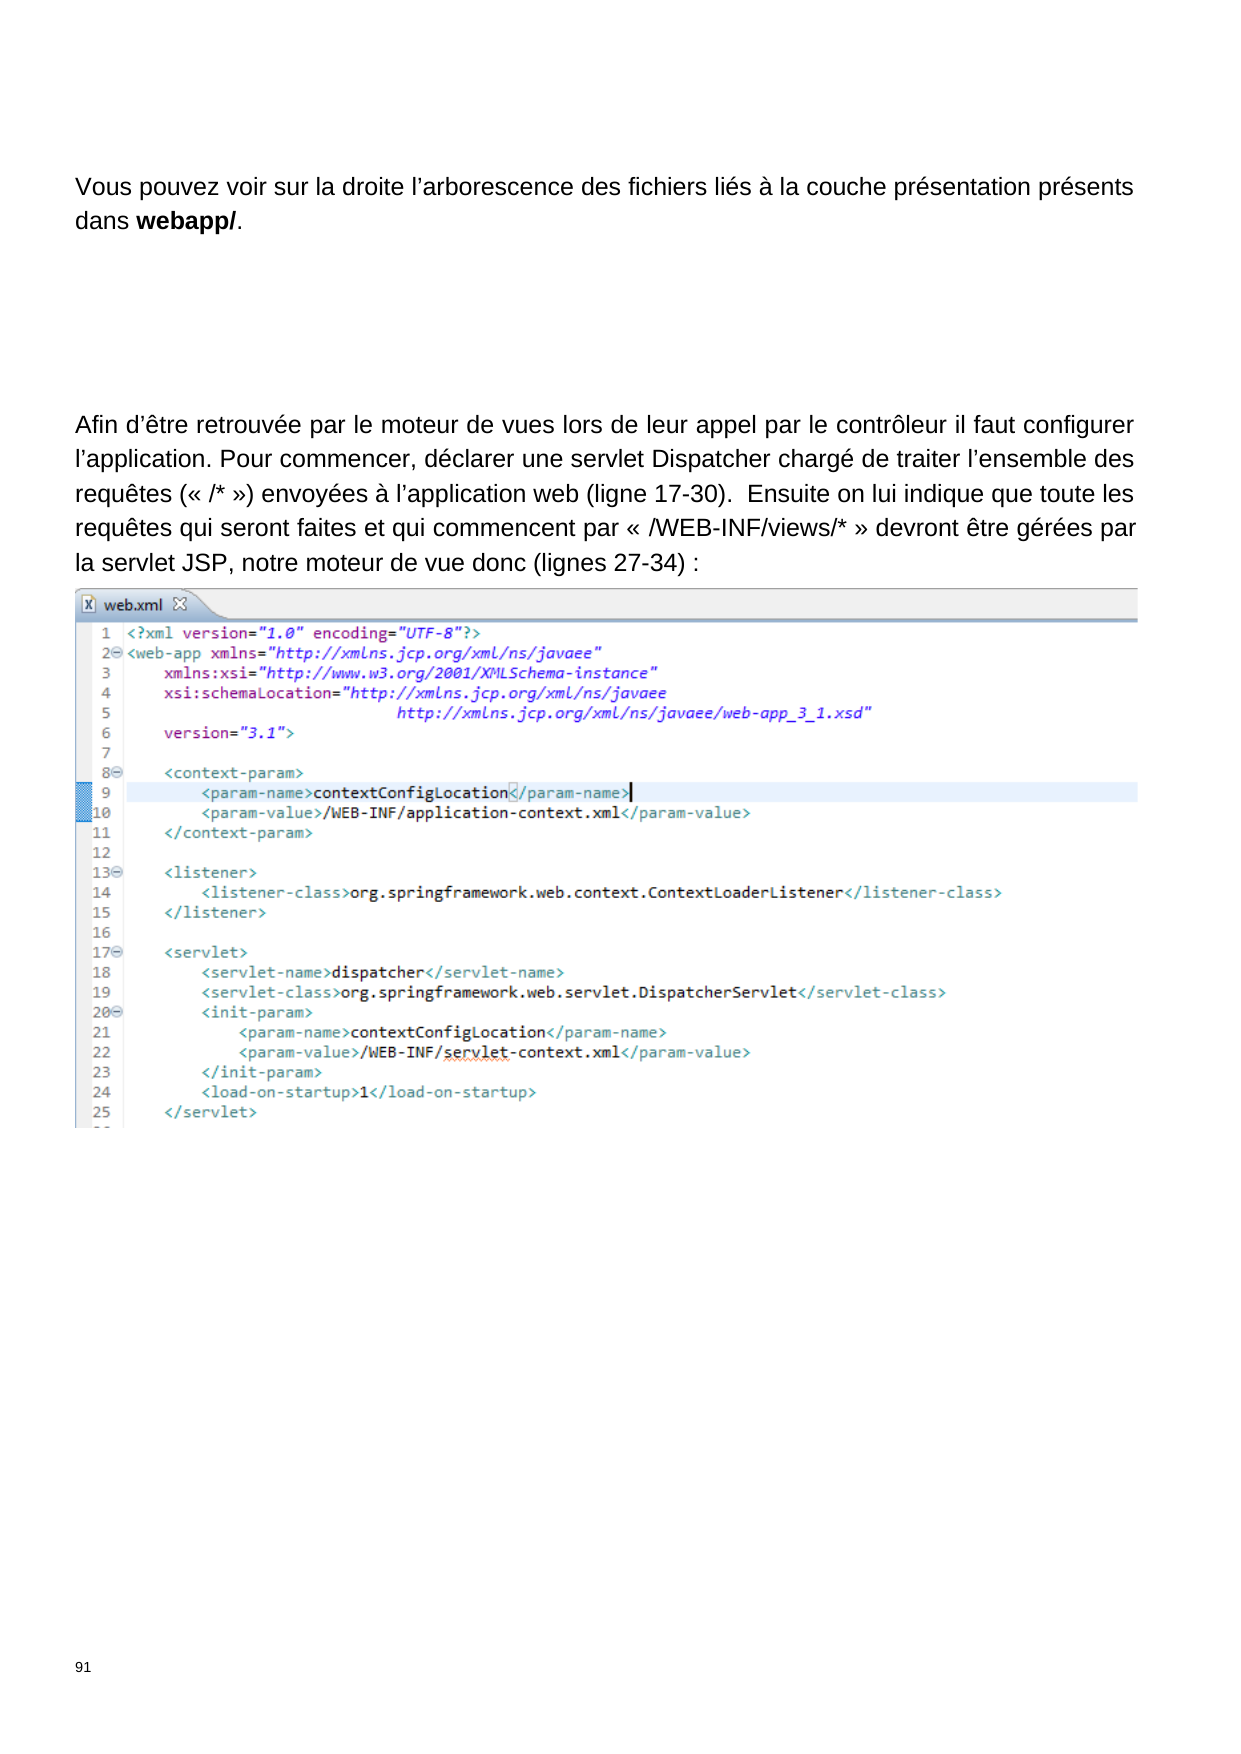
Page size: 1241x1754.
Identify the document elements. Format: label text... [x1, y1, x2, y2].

text Vous pouvez voir sur la droite l’arborescence des fichiers liés à la couche présentation présents dans webapp/. [75, 172, 1137, 235]
picture [75, 588, 1138, 1128]
text Afin d’être retrouvée par le moteur de vues lors de leur appel par le contrôleur il faut configurer l’application. Pour commencer, déclarer une servlet Dispatcher chargé de traiter l’ensemble des requêtes (« /* ») envoyées à l’application web (ligne 17-30). Ensuite on lui indique que toute les requêtes qui seront faites et qui commencent par « /WEB-INF/views/* » devront être gérées par la servlet JSP, notre moteur de vue donc (lignes 27-34) : [75, 410, 1137, 576]
